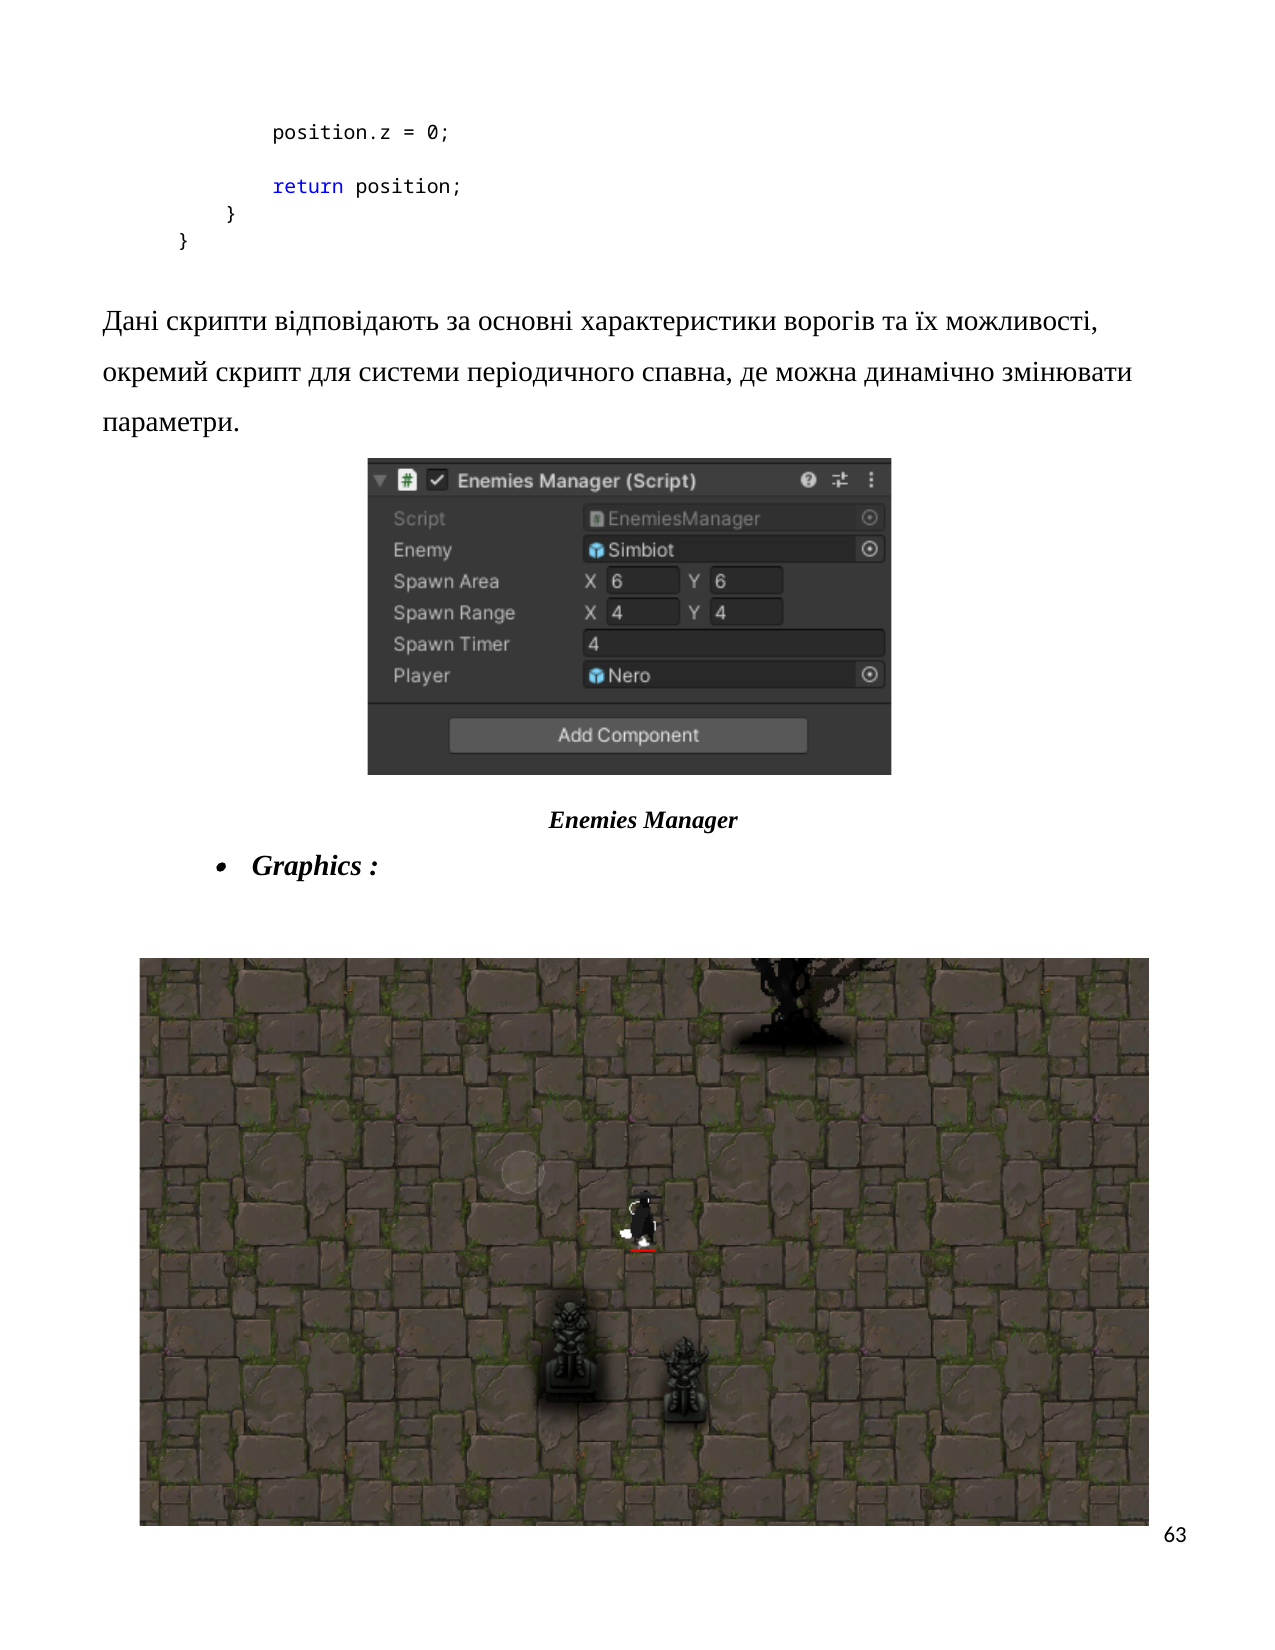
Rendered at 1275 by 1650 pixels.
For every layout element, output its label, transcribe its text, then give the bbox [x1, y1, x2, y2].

text } [177, 226, 1186, 253]
list Дані скрипти відповідають за основні характеристики ворогів та їх можливості, окремий скрипт для системи періодичного спавна, де можна динамічно змінювати параметри. [102, 303, 1186, 437]
picture [139, 958, 1149, 1526]
text } [177, 199, 1186, 226]
picture [367, 458, 892, 775]
list Graphics : [214, 848, 1186, 882]
text position.z = 0; [177, 118, 1186, 145]
text return position; [177, 172, 1186, 199]
